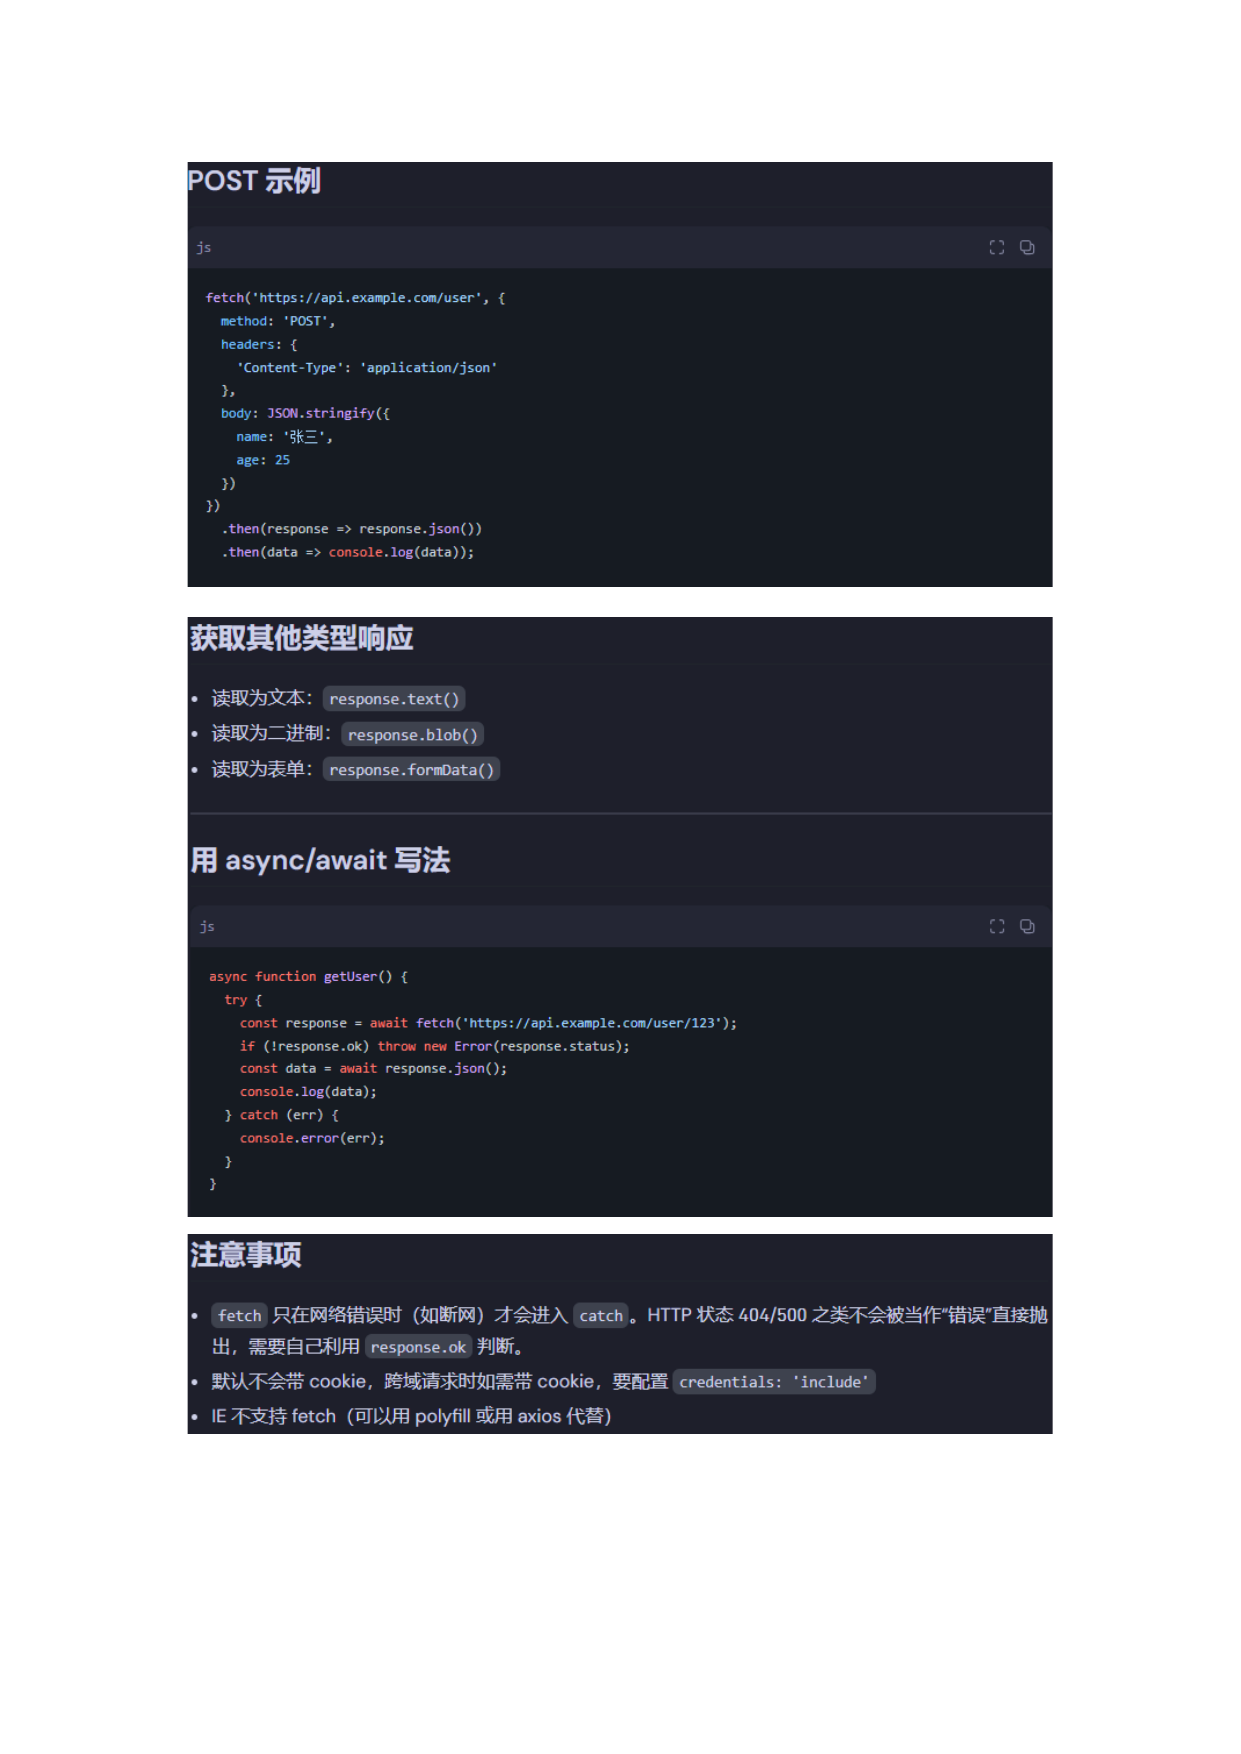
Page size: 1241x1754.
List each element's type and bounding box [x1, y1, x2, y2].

picture [187, 162, 1053, 587]
picture [187, 1234, 1053, 1434]
picture [187, 617, 1053, 1217]
